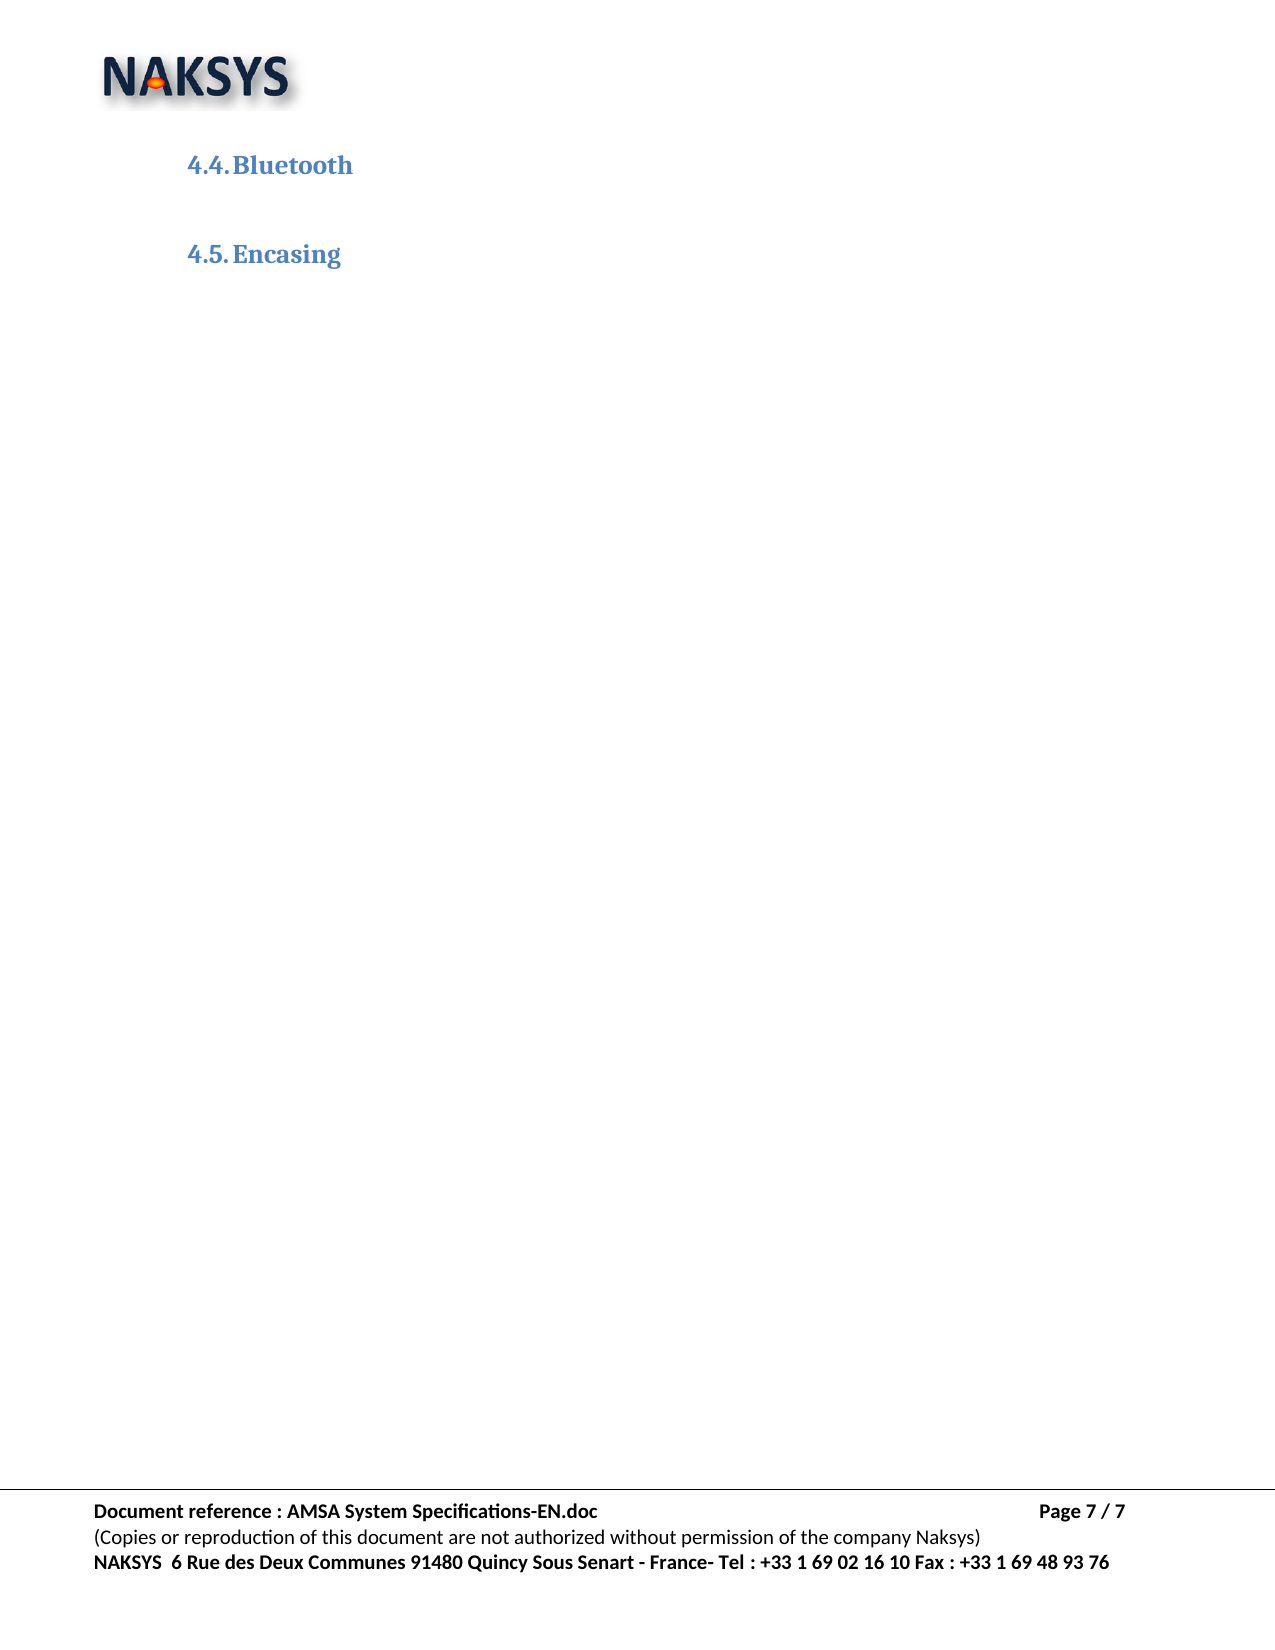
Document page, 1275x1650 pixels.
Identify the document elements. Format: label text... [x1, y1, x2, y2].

picture [96, 44, 309, 111]
subtitle Bluetooth [187, 150, 1125, 181]
subtitle Encasing [187, 239, 1125, 270]
